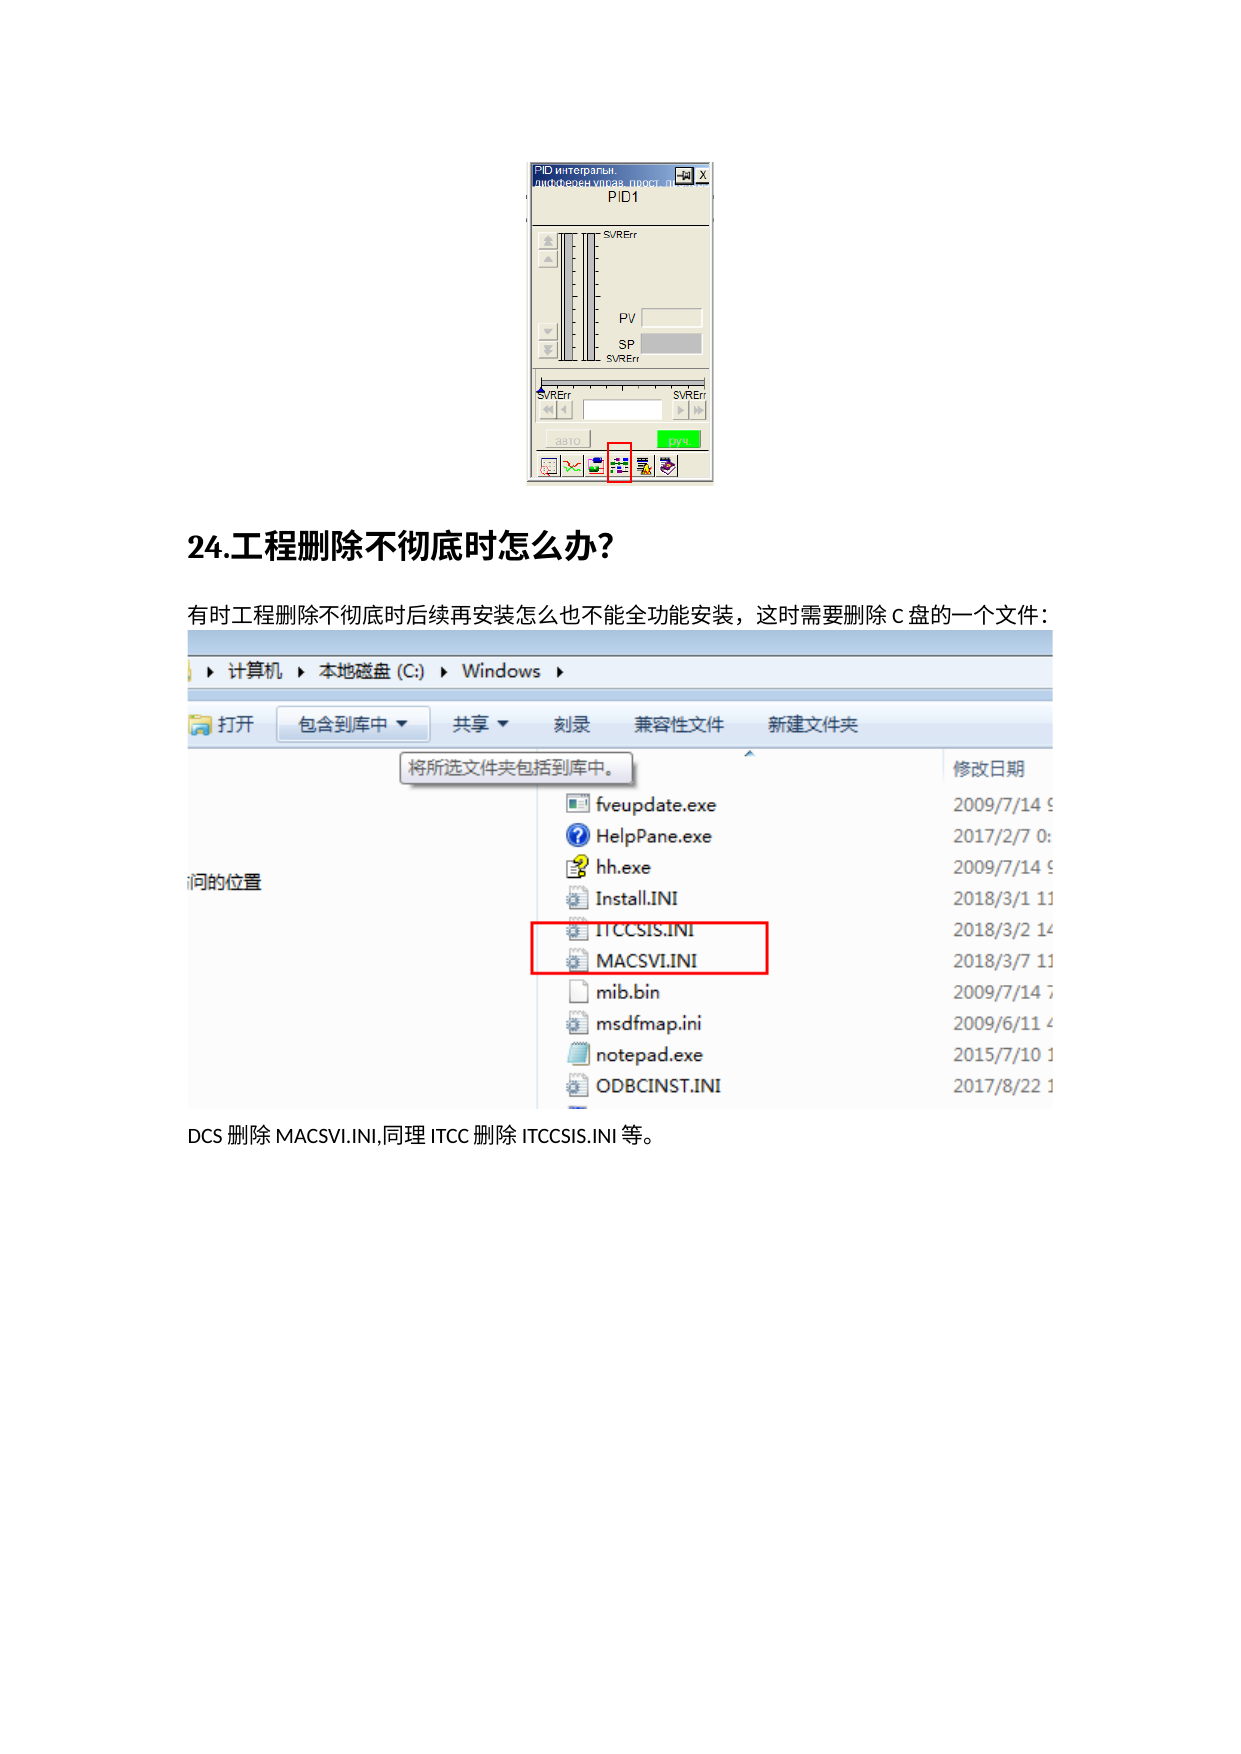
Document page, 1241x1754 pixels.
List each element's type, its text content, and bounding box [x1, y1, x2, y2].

picture [526, 162, 714, 486]
picture [187, 630, 1053, 1109]
text 有时工程删除不彻底时后续再安装怎么也不能全功能安装，这时需要删除C盘的一个文件： [187, 598, 1053, 630]
text DCS删除MACSVI.INI,同理ITCC删除ITCCSIS.INI等。 [187, 1118, 1053, 1150]
subtitle 24.工程删除不彻底时怎么办？ [187, 512, 1053, 577]
